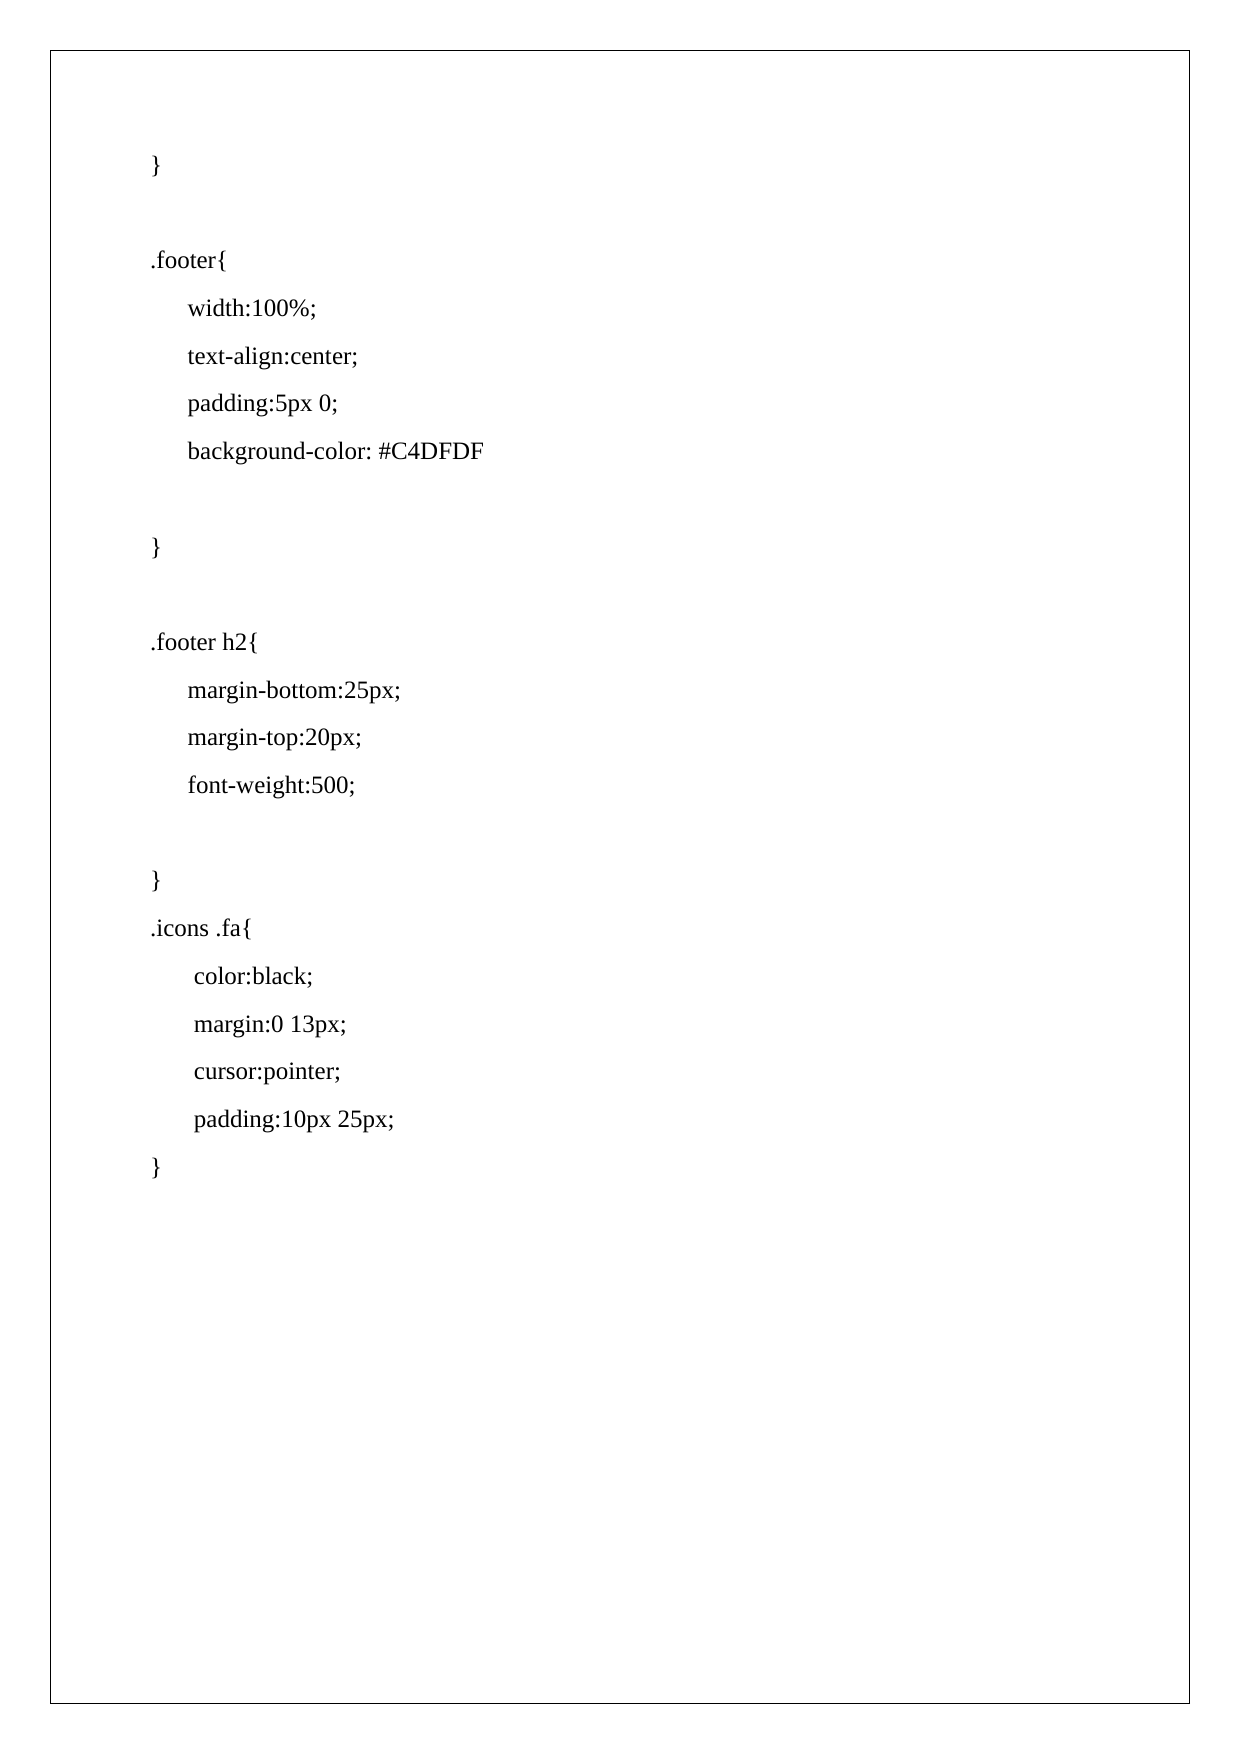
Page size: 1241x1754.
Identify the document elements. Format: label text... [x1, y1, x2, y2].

text .footer h2{ [150, 627, 1090, 656]
text margin-bottom:25px; [150, 675, 1090, 703]
text margin-top:20px; [150, 722, 1090, 751]
text font-weight:500; [150, 770, 1090, 799]
text background-color: #C4DFDF [150, 436, 1090, 465]
text color:black; [150, 961, 1090, 990]
text padding:5px 0; [150, 388, 1090, 417]
text .footer{ [150, 245, 1090, 274]
text } [150, 150, 1090, 179]
text margin:0 13px; [150, 1009, 1090, 1037]
text } [150, 866, 1090, 894]
text } [150, 1152, 1090, 1181]
text } [150, 532, 1090, 560]
text padding:10px 25px; [150, 1104, 1090, 1133]
text text-align:center; [150, 341, 1090, 369]
text cursor:pointer; [150, 1056, 1090, 1085]
text width:100%; [150, 293, 1090, 322]
text .icons .fa{ [150, 913, 1090, 942]
